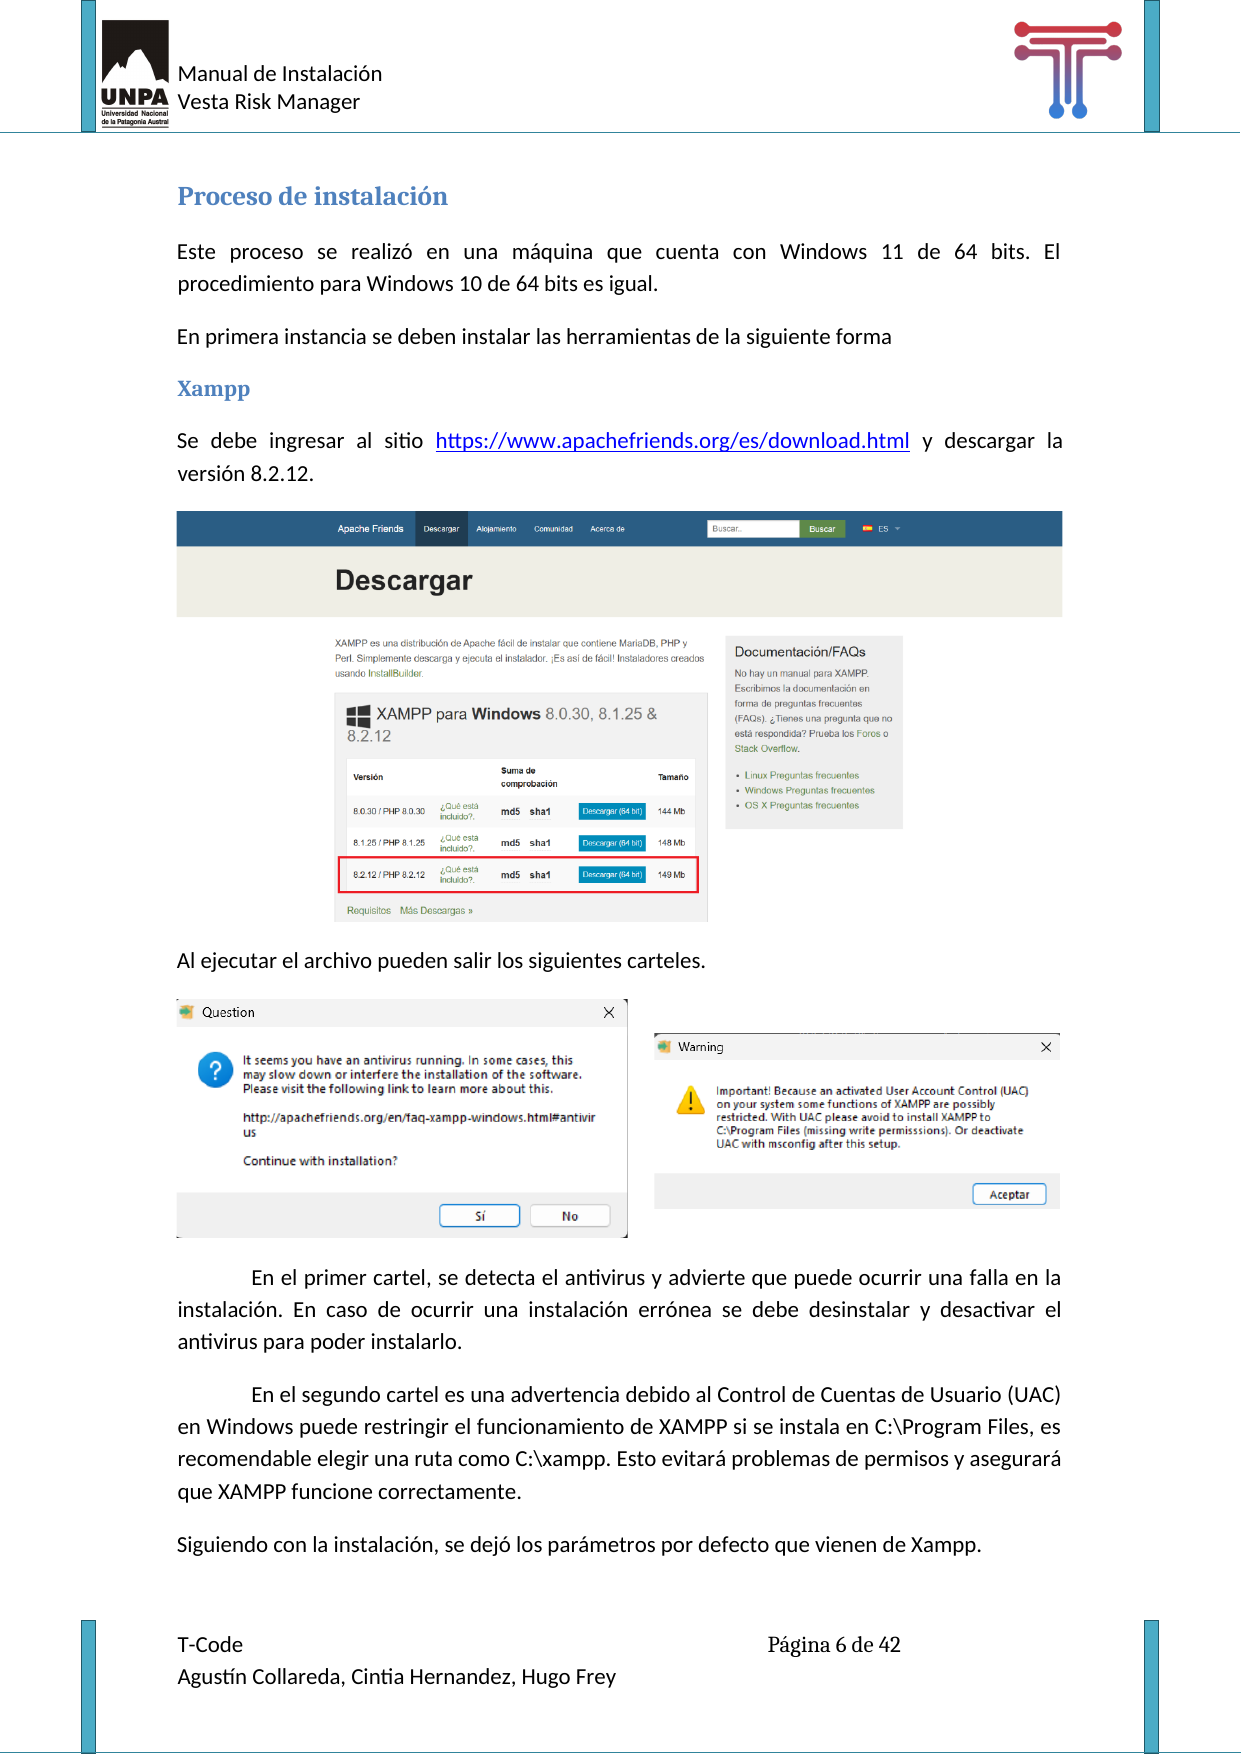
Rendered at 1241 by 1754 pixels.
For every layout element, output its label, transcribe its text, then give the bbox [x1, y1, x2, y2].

text En el primer cartel, se detecta el antivirus y advierte que puede ocurrir una falla en la instalación. En caso de ocurrir una instalación errónea se debe desinstalar y desactivar el antivirus para poder instalarlo. [177, 1263, 1063, 1355]
picture [100, 18, 170, 129]
text Se debe ingresar al sitio https://www.apachefriends.org/es/download.html y descargar la versión 8.2.12. [177, 427, 1063, 487]
picture [653, 1033, 1060, 1208]
picture [1013, 18, 1123, 121]
picture [176, 999, 628, 1238]
text Xampp [177, 376, 1063, 402]
text Este proceso se realizó en una máquina que cuenta con Windows 11 de 64 bits. El procedimiento para Windows 10 de 64 bits es igual. [177, 237, 1063, 297]
text En primera instancia se deben instalar las herramientas de la siguiente forma [177, 322, 1063, 351]
text Siguiendo con la instalación, se dejó los parámetros por defecto que vienen de Xampp. [177, 1530, 1063, 1558]
text En el segundo cartel es una advertencia debido al Control de Cuentas de Usuario (UAC) en Windows puede restringir el funcionamiento de XAMPP si se instala en C:\Program Files, es recomendable elegir una ruta como C:\xampp. Esto evitará problemas de permisos y asegurará que XAMPP funcione correctamente. [177, 1380, 1063, 1505]
text Al ejecutar el archivo pueden salir los siguientes carteles. [177, 946, 1063, 974]
picture [176, 511, 1063, 922]
text Proceso de instalación [177, 181, 1063, 212]
